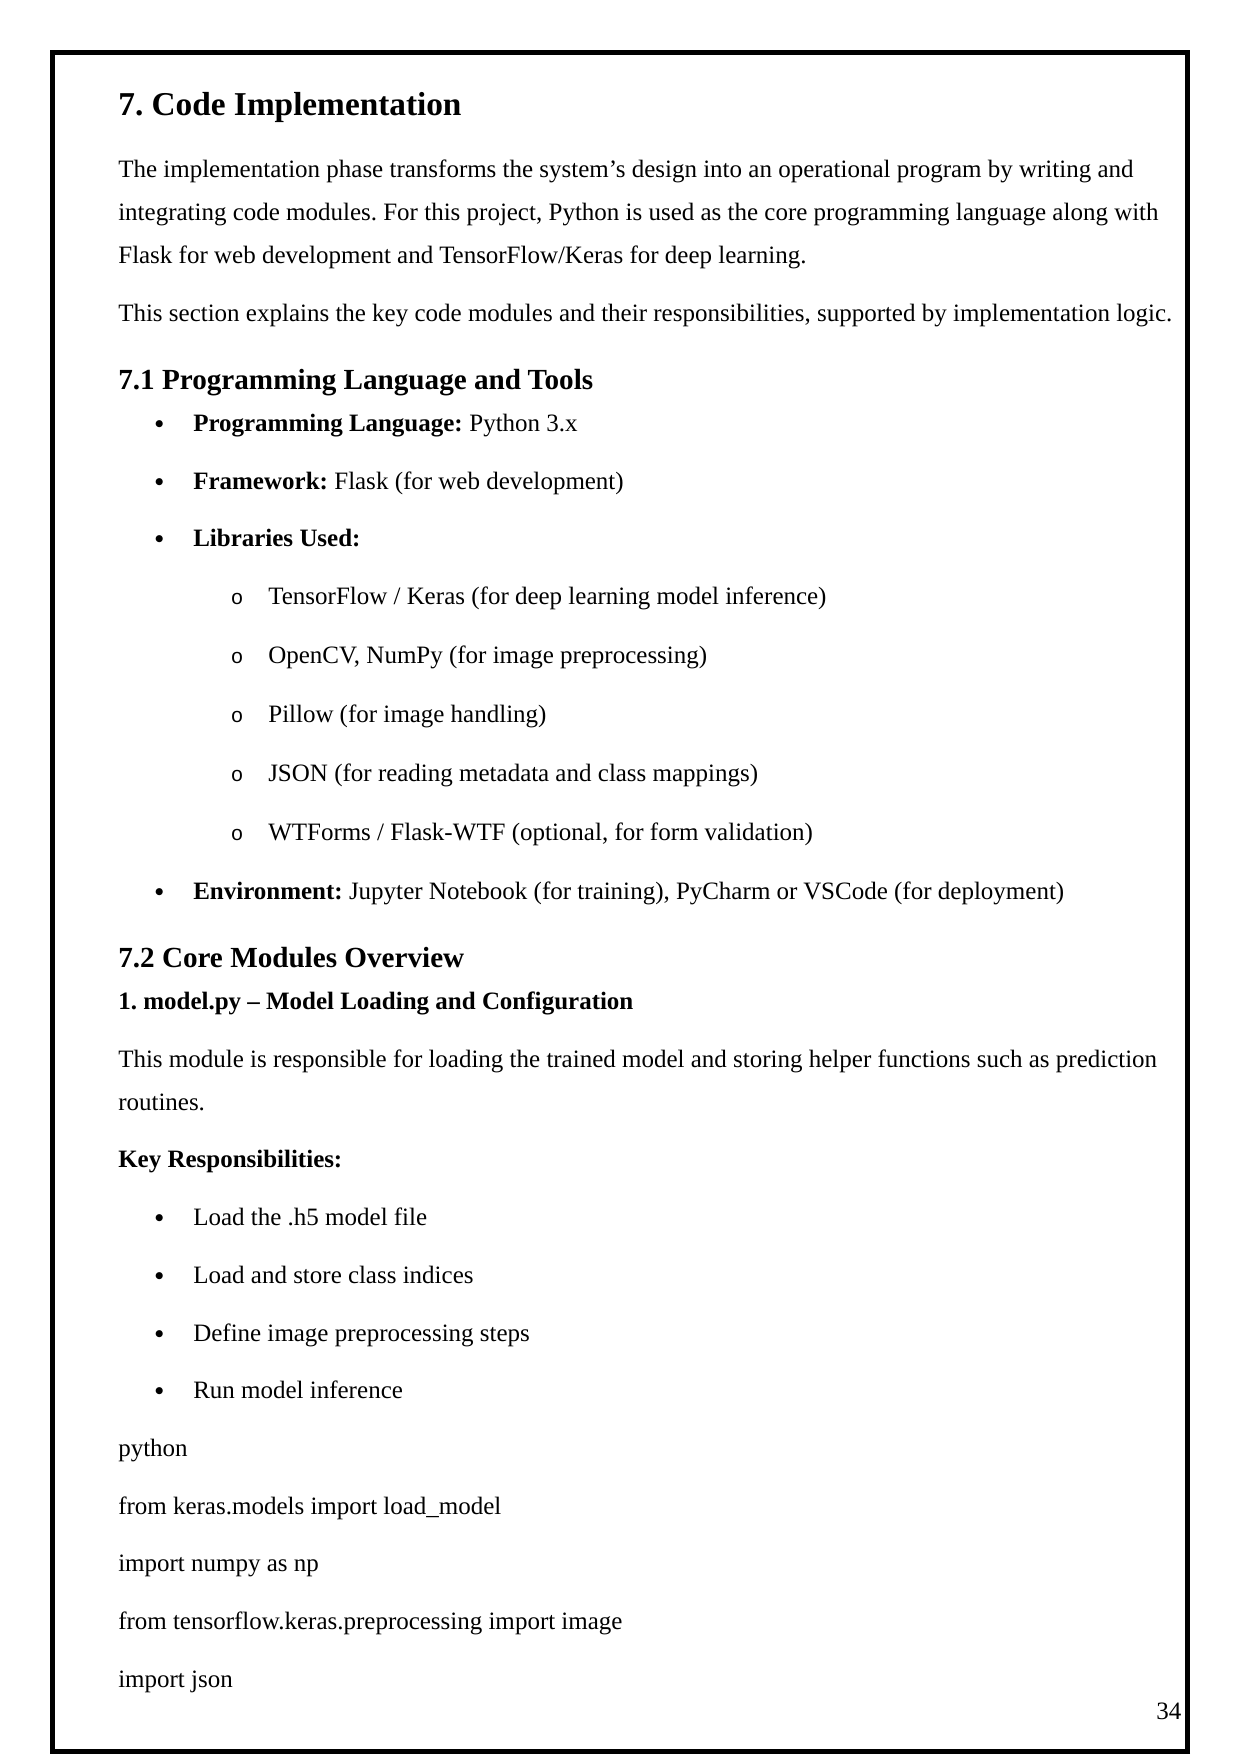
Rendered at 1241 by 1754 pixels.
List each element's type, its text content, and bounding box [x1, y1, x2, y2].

subtitle 7.2 Core Modules Overview [118, 940, 1181, 973]
list OpenCV, NumPy (for image preprocessing) [231, 640, 1181, 670]
list JSON (for reading metadata and class mappings) [231, 758, 1181, 788]
list Pillow (for image handling) [231, 699, 1181, 729]
list Framework: Flask (for web development) [156, 466, 1181, 494]
list Programming Language: Python 3.x [156, 408, 1181, 437]
text from keras.models import load_model [118, 1491, 1181, 1519]
text This module is responsible for loading the trained model and storing helper functions such as prediction routines. [118, 1044, 1181, 1116]
list WTForms / Flask-WTF (optional, for form validation) [231, 817, 1181, 847]
list Load and store class indices [156, 1260, 1181, 1289]
text The implementation phase transforms the system’s design into an operational program by writing and integrating code modules. For this project, Python is used as the core programming language along with Flask for web development and TensorFlow/Keras for deep learning. [118, 154, 1181, 269]
subtitle 7.1 Programming Language and Tools [118, 362, 1181, 396]
list TensorFlow / Keras (for deep learning model inference) [231, 581, 1181, 611]
text Key Responsibilities: [118, 1144, 1181, 1173]
text import numpy as np [118, 1548, 1181, 1577]
text import json [118, 1664, 1181, 1693]
text 1. model.py – Model Loading and Configuration [118, 986, 1181, 1015]
text This section explains the key code modules and their responsibilities, supported by implementation logic. [118, 298, 1181, 327]
list Run model inference [156, 1375, 1181, 1404]
text from tensorflow.keras.preprocessing import image [118, 1606, 1181, 1635]
list Define image preprocessing steps [156, 1318, 1181, 1346]
list Environment: Jupyter Notebook (for training), PyCharm or VSCode (for deployment) [156, 876, 1181, 905]
text python [118, 1433, 1181, 1462]
subtitle 7. Code Implementation [118, 84, 1181, 122]
list Libraries Used: [156, 523, 1181, 552]
list Load the .h5 model file [156, 1202, 1181, 1231]
